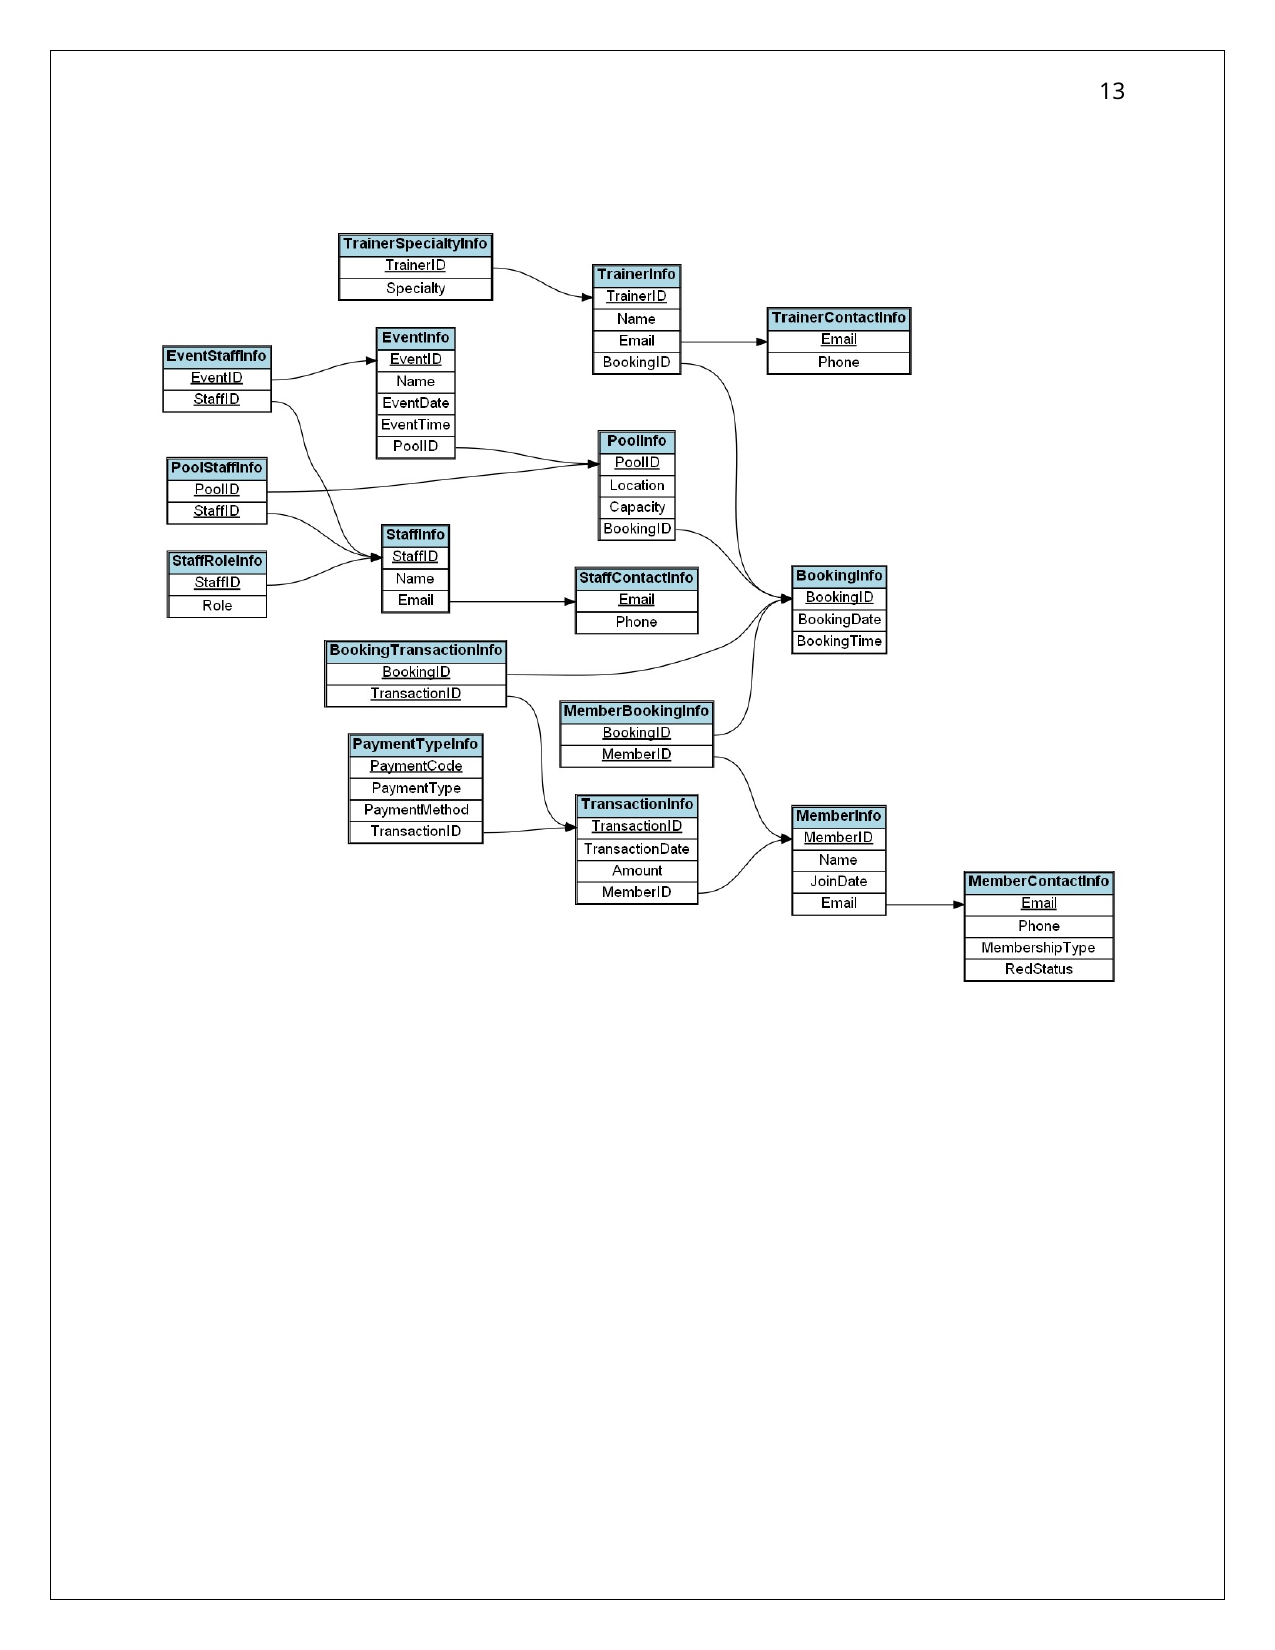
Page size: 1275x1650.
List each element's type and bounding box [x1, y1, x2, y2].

picture [150, 225, 1125, 989]
